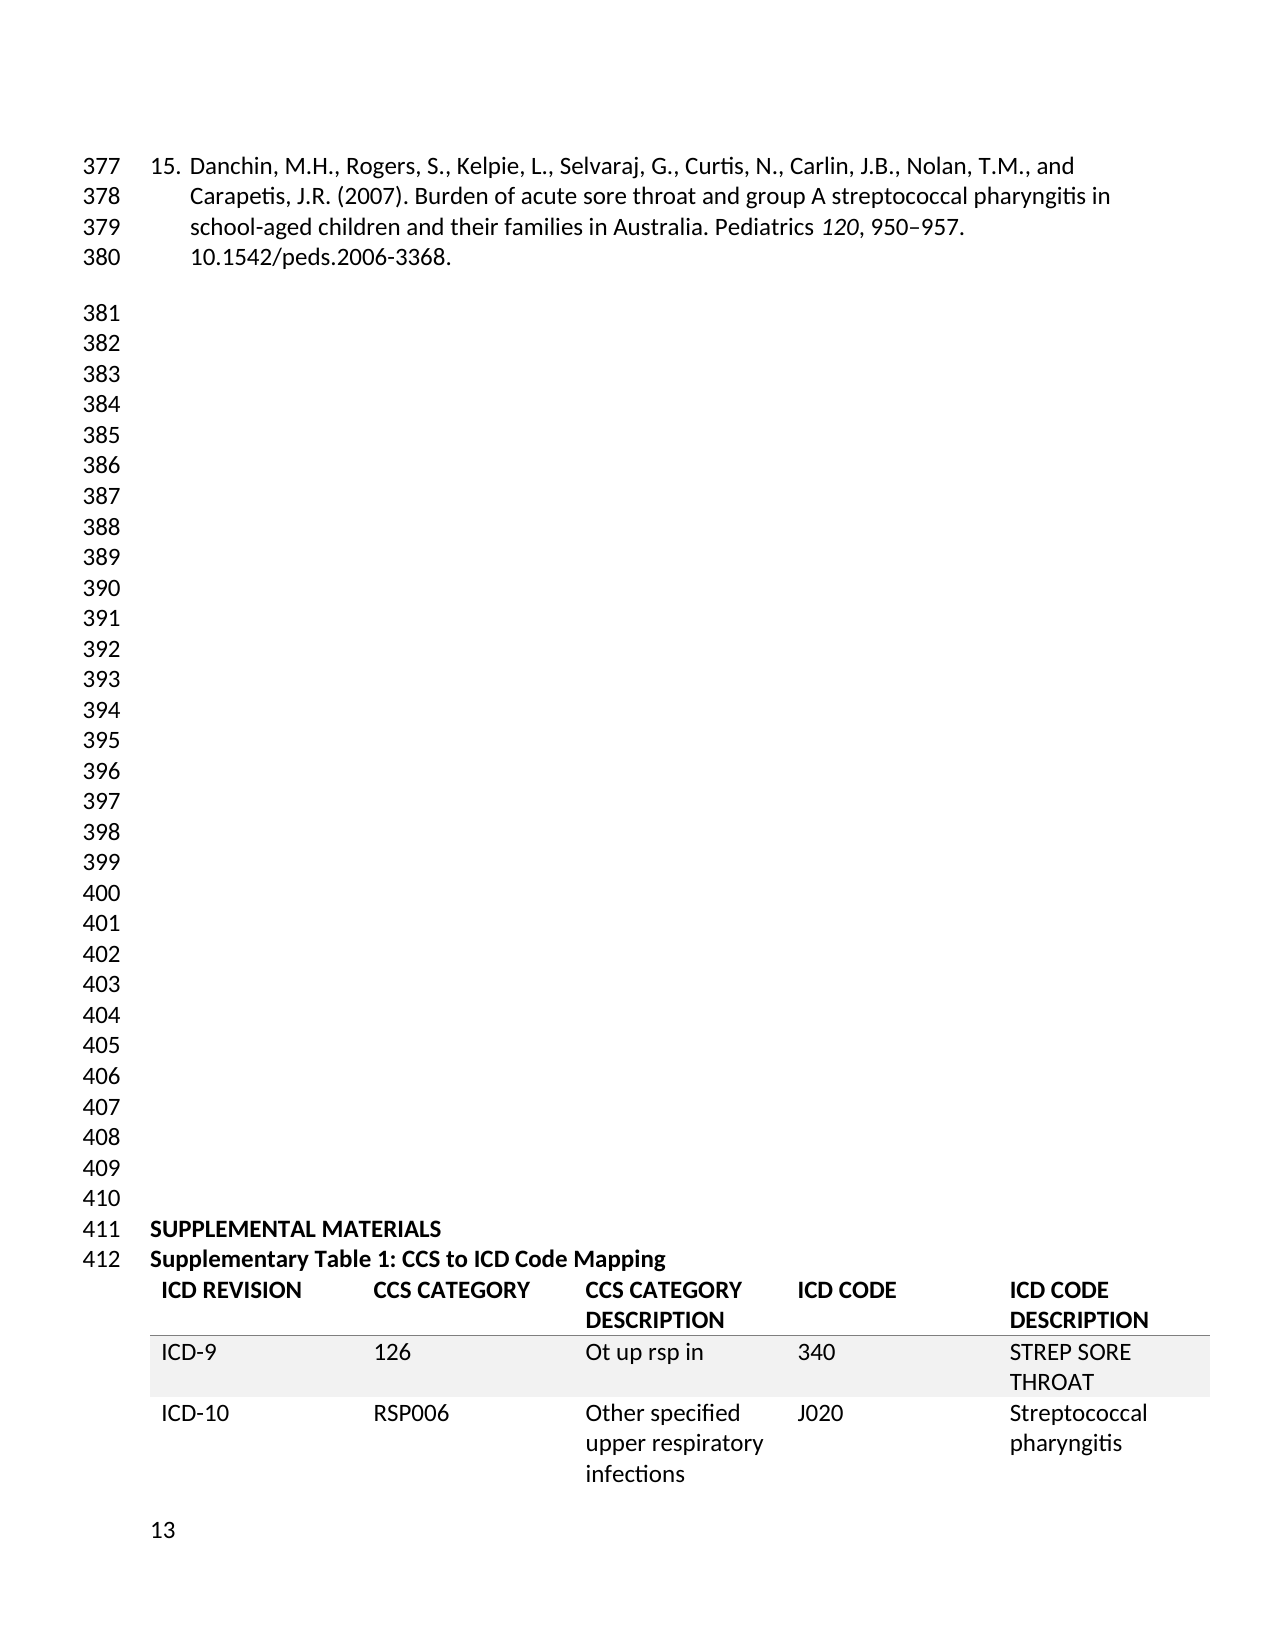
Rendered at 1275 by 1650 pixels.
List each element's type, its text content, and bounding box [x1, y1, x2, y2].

table_cell Ot up rsp in [574, 1336, 786, 1397]
text 15. Danchin, M.H., Rogers, S., Kelpie, L., Selvaraj, G., Curtis, N., Carlin, J.B., Nolan, T.M., and Carapetis, J.R. (2007). Burden of acute sore throat and group A streptococcal pharyngitis in school-aged children and their families in Australia. Pediatrics 120, 950–957. 10.1542/peds.2006-3368. [150, 150, 1125, 272]
table_header CCS Category Description [574, 1274, 786, 1335]
table_cell Streptococcal pharyngitis [998, 1397, 1210, 1488]
table_cell Other specified upper respiratory infections [574, 1397, 786, 1488]
text Supplementary Table 1: CCS to ICD Code Mapping [150, 1243, 1125, 1274]
table_cell STREP SORE THROAT [998, 1336, 1210, 1397]
table_cell RSP006 [362, 1397, 574, 1488]
table_header ICD Code Description [998, 1274, 1210, 1335]
table_header CCS Category [362, 1274, 574, 1335]
table_cell 126 [362, 1336, 574, 1397]
table_header ICD Revision [150, 1274, 362, 1335]
text SUPPLEMENTAL MATERIALS [150, 1213, 1125, 1243]
table_cell J020 [786, 1397, 998, 1488]
table_cell ICD-10 [150, 1397, 362, 1488]
table_cell 340 [786, 1336, 998, 1397]
table_header ICD Code [786, 1274, 998, 1335]
table_cell ICD-9 [150, 1336, 362, 1397]
